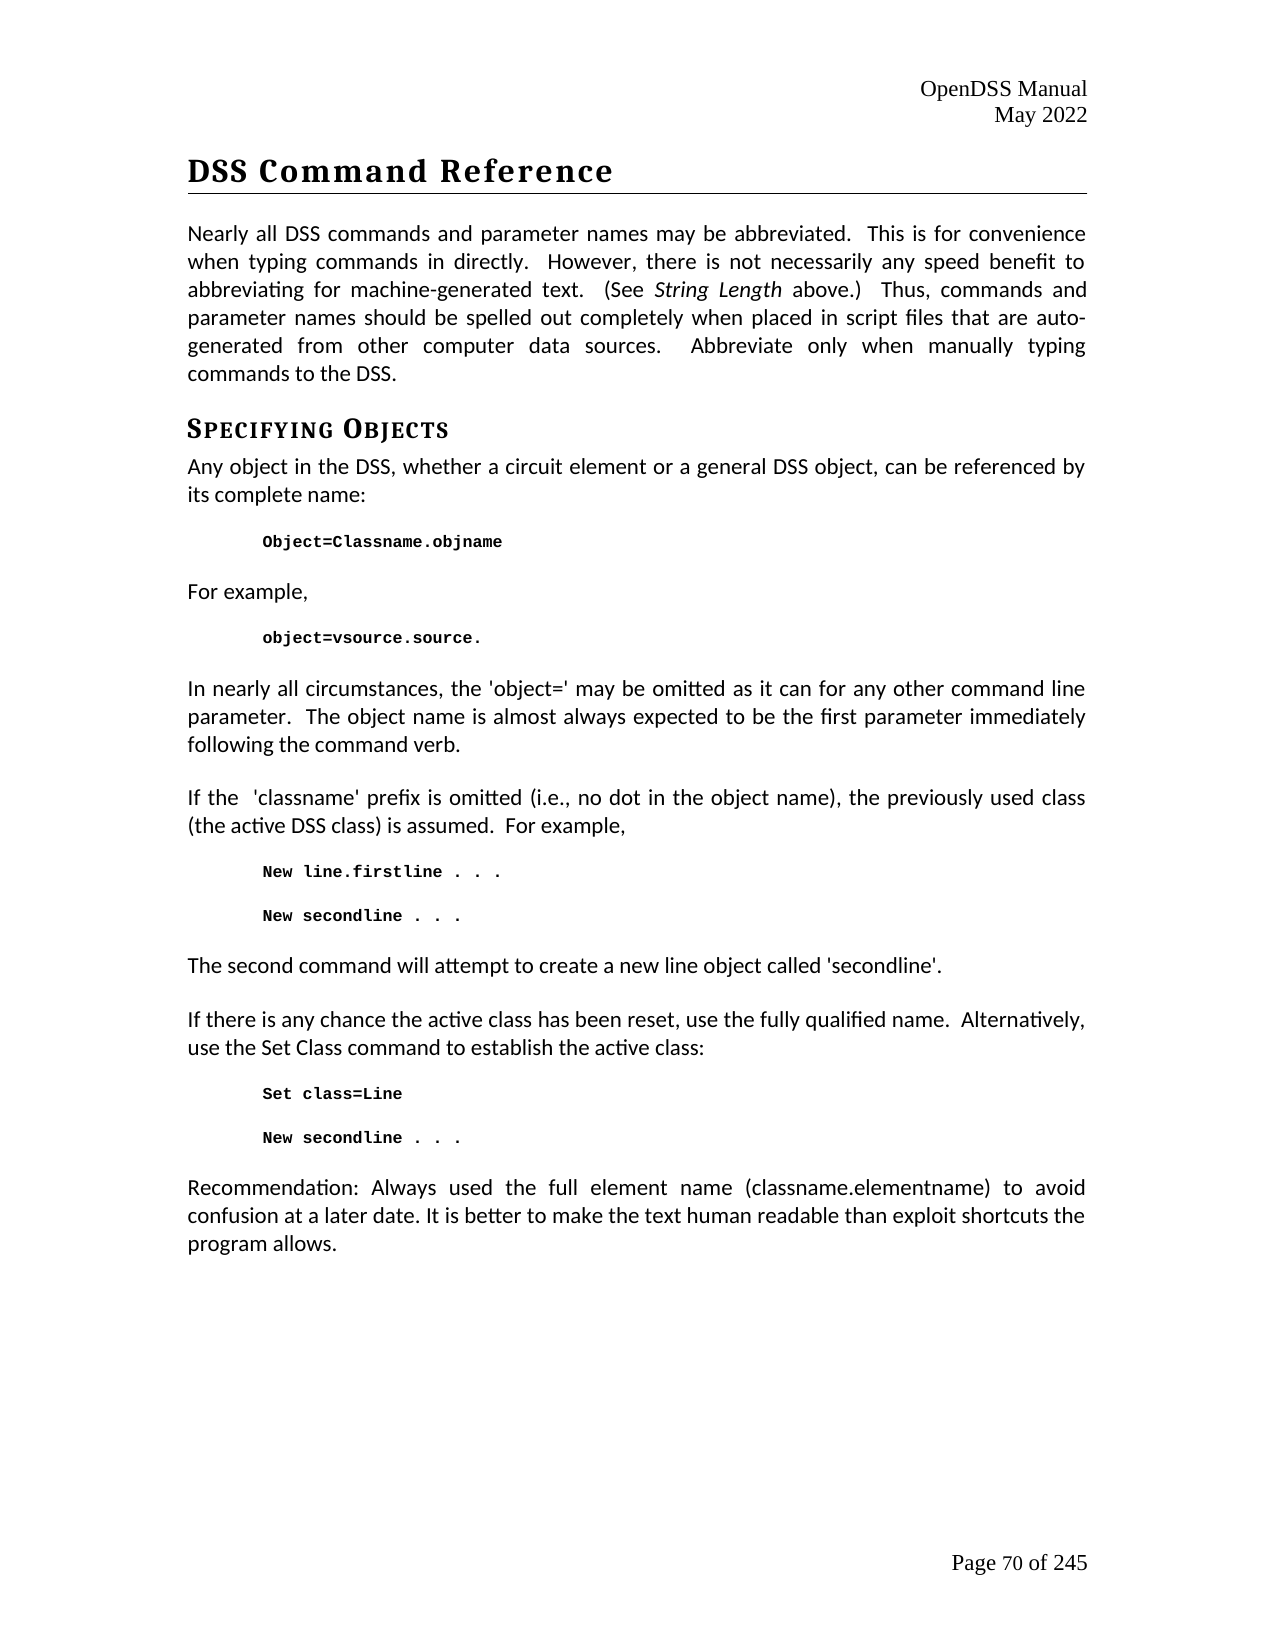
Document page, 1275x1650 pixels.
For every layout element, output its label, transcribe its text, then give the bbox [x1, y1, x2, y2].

text The second command will attempt to create a new line object called 'secondline'. [187, 952, 1087, 980]
text New line.firstline . . . [262, 864, 1087, 883]
text Nearly all DSS commands and parameter names may be abbreviated. This is for convenience when typing commands in directly. However, there is not necessarily any speed benefit to abbreviating for machine-generated text. (See String Length above.) Thus, commands and parameter names should be spelled out completely when placed in script files that are auto-generated from other computer data sources. Abbreviate only when manually typing commands to the DSS. [187, 219, 1087, 387]
text New secondline . . . [262, 1129, 1087, 1148]
subtitle Specifying Objects [187, 412, 1087, 446]
text New secondline . . . [262, 908, 1087, 927]
subtitle DSS Command Reference [187, 153, 1087, 194]
text Object=Classname.objname [262, 533, 1087, 552]
text Recommendation: Always used the full element name (classname.elementname) to avoid confusion at a later date. It is better to make the text human readable than exploit shortcuts the program allows. [187, 1173, 1087, 1257]
text For example, [187, 577, 1087, 605]
text Any object in the DSS, whether a circuit element or a general DSS object, can be referenced by its complete name: [187, 452, 1087, 508]
text If there is any chance the active class has been reset, use the fully qualified name. Alternatively, use the Set Class command to establish the active class: [187, 1005, 1087, 1061]
text If the 'classname' prefix is omitted (i.e., no dot in the object name), the previously used class (the active DSS class) is assumed. For example, [187, 783, 1087, 839]
text Set class=Line [262, 1086, 1087, 1104]
text In nearly all circumstances, the 'object=' may be omitted as it can for any other command line parameter. The object name is almost always expected to be the first parameter immediately following the command verb. [187, 674, 1087, 758]
text object=vsource.source. [262, 630, 1087, 649]
